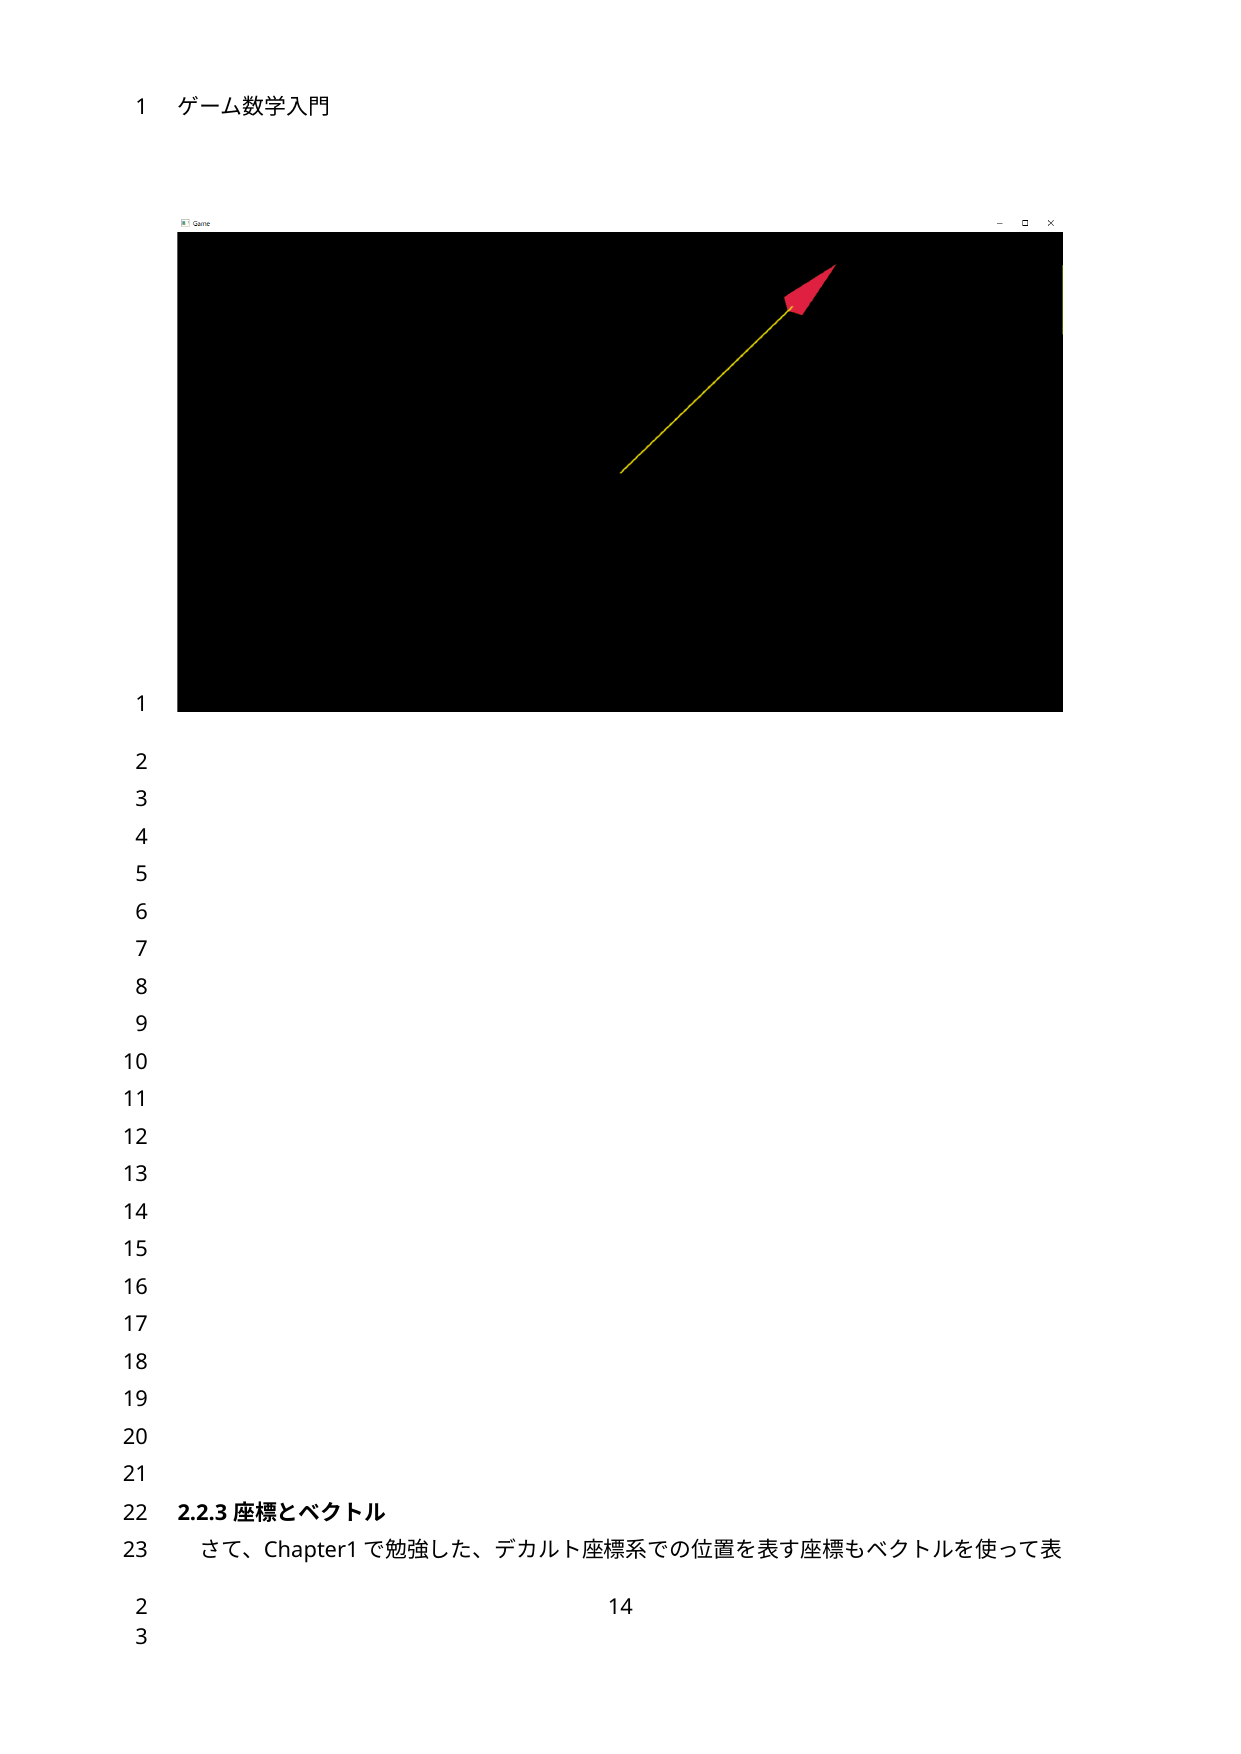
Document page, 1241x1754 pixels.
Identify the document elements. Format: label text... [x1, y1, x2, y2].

picture [177, 216, 1063, 712]
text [177, 1529, 1063, 1567]
subtitle 2.2.3 座標とベクトル [177, 1492, 1063, 1529]
